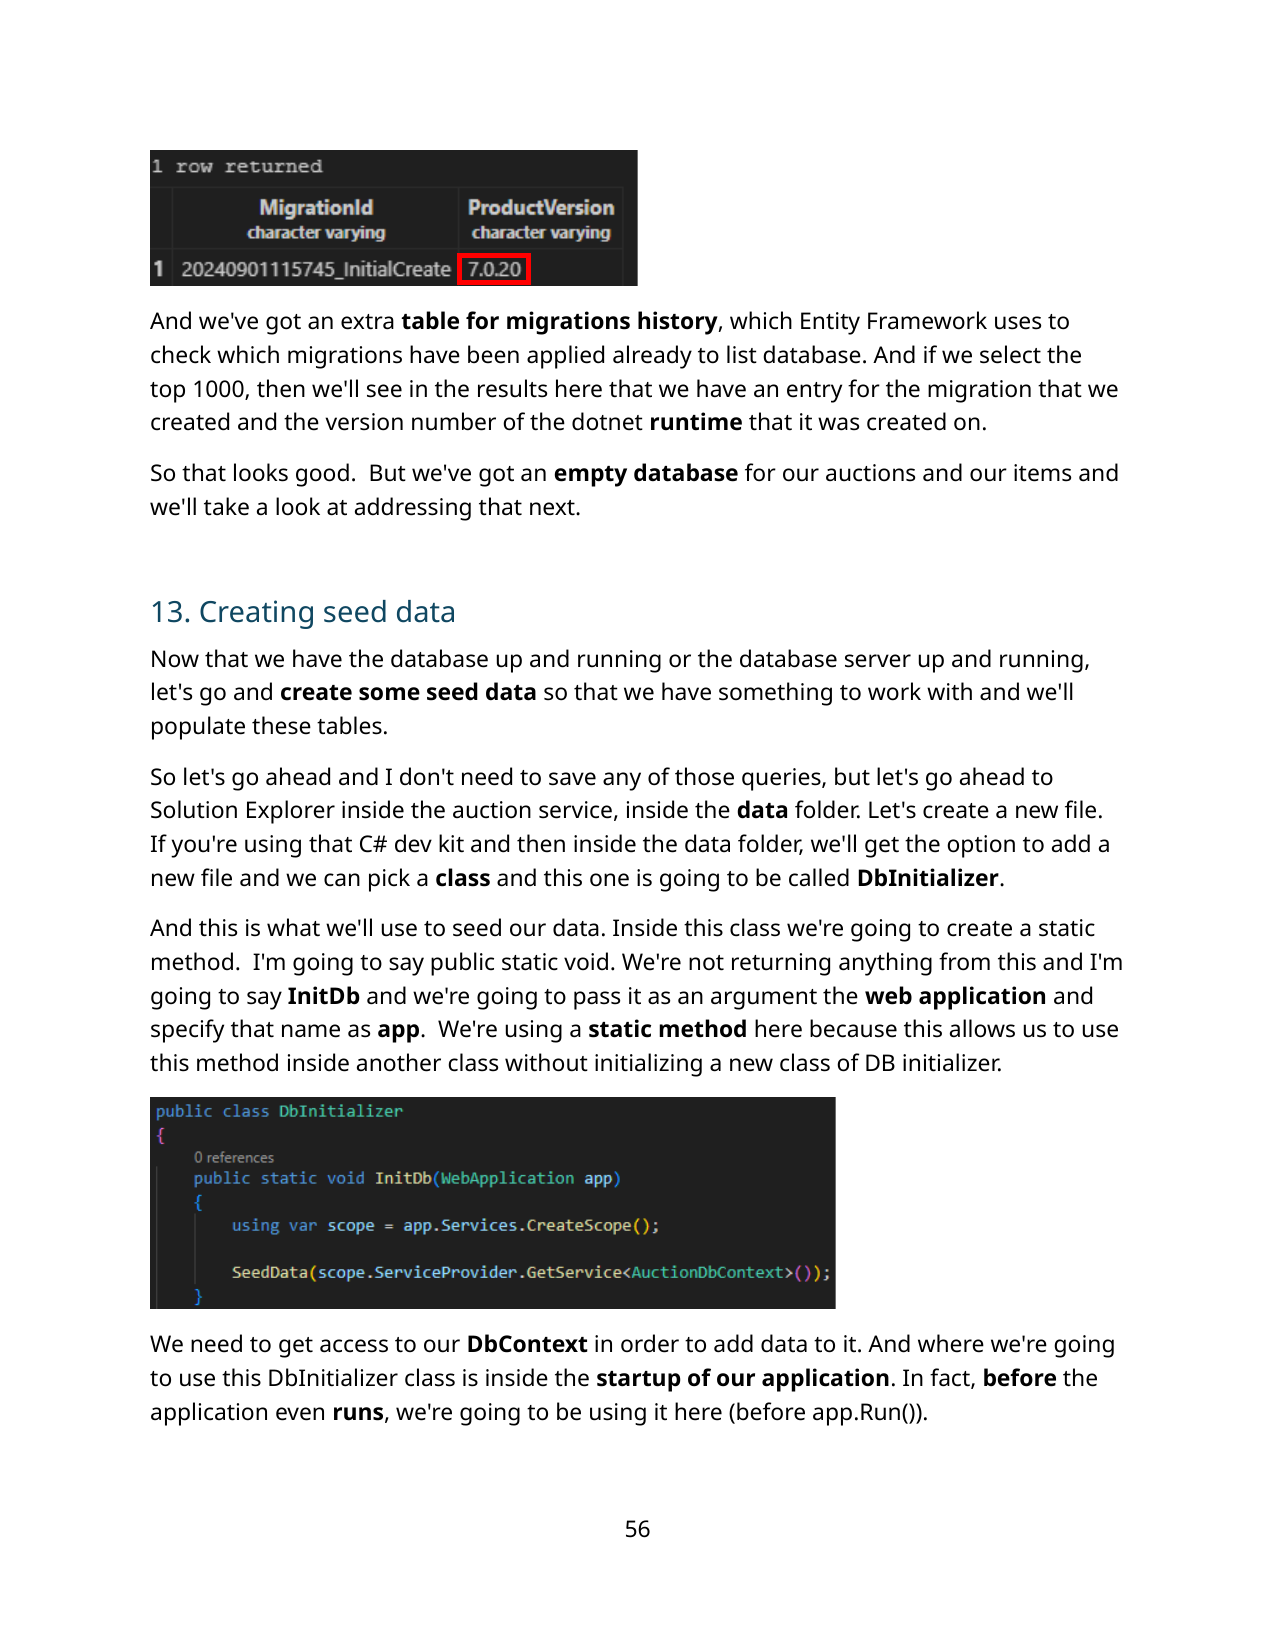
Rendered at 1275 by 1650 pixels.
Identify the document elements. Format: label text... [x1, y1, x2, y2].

text And this is what we'll use to seed our data. Inside this class we're going to create a static method. I'm going to say public static void. We're not returning anything from this and I'm going to say InitDb and we're going to pass it as an argument the web application and specify that name as app. We're using a static method here because this allows us to use this method inside another class without initializing a new class of DB initializer. [150, 912, 1125, 1078]
text So let's go ahead and I don't need to save any of those queries, but let's go ahead to Solution Explorer inside the auction service, inside the data folder. Let's create a new file. If you're using that C# dev kit and then inside the data folder, we'll get the option to add a new file and we can pick a class and this one is going to be called DbInitializer. [150, 760, 1125, 893]
text We need to get access to our DbContext in order to add data to it. And where we're going to use this DbInitializer class is inside the startup of our application. In fact, before the application even runs, we're going to be using it here (before app.Run()). [150, 1328, 1125, 1427]
subtitle 13. Creating seed data [150, 591, 1125, 631]
picture [150, 1097, 836, 1309]
text So that looks good. But we've got an empty database for our auctions and our items and we'll take a look at addressing that next. [150, 457, 1125, 522]
text And we've got an extra table for migrations history, which Entity Framework uses to check which migrations have been applied already to list database. And if we select the top 1000, then we'll see in the results here that we have an entry for the migration that we created and the version number of the dotnet runtime that it was created on. [150, 305, 1125, 438]
picture [150, 150, 638, 286]
text Now that we have the database up and running or the database server up and running, let's go and create some seed data so that we have something to work with and we'll populate these tables. [150, 642, 1125, 741]
